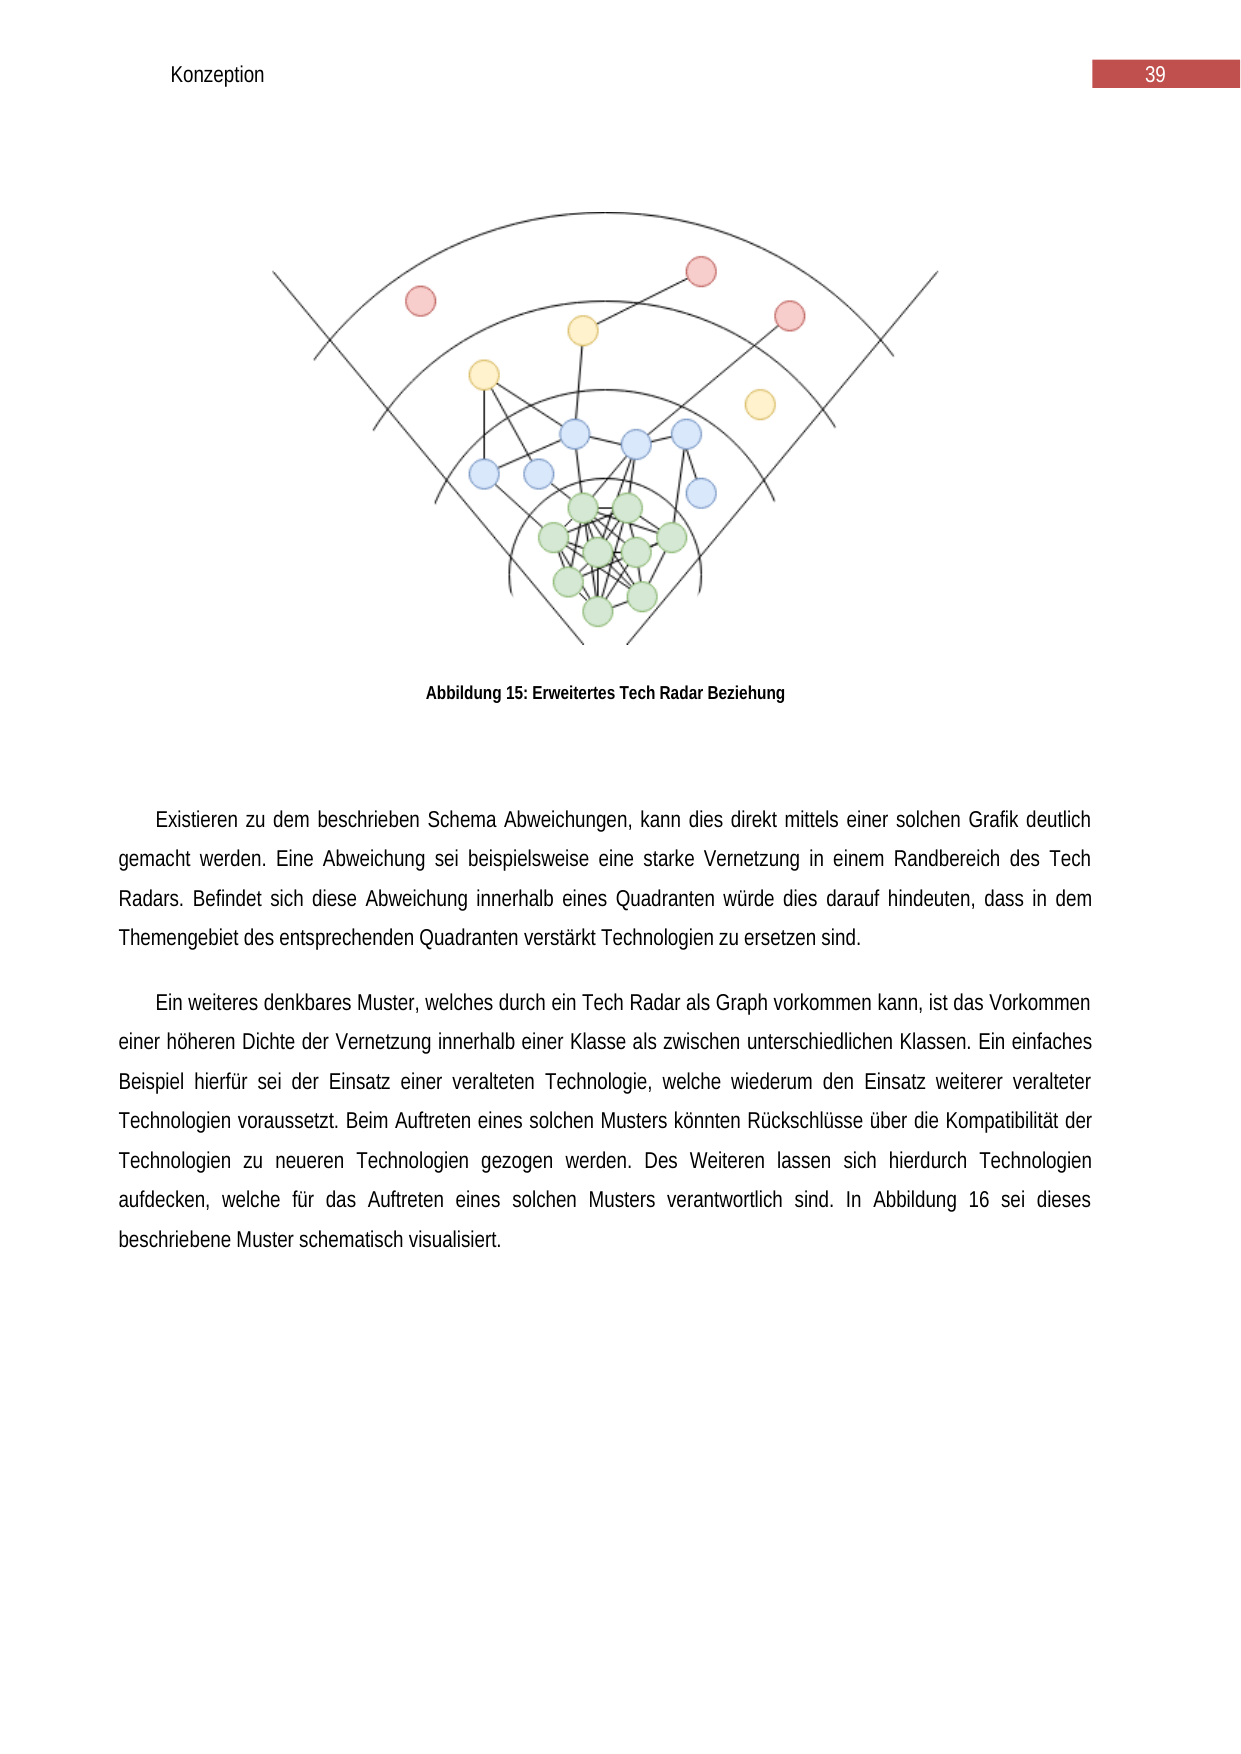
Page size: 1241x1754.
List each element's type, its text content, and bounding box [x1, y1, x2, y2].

text Existieren zu dem beschrieben Schema Abweichungen, kann dies direkt mittels einer solchen Grafik deutlich gemacht werden. Eine Abweichung sei beispielsweise eine starke Vernetzung in einem Randbereich des Tech Radars. Befindet sich diese Abweichung innerhalb eines Quadranten würde dies darauf hindeuten, dass in dem Themengebiet des entsprechenden Quadranten verstärkt Technologien zu ersetzen sind. [118, 806, 1092, 951]
picture [243, 212, 968, 645]
text Ein weiteres denkbares Muster, welches durch ein Tech Radar als Graph vorkommen kann, ist das Vorkommen einer höheren Dichte der Vernetzung innerhalb einer Klasse als zwischen unterschiedlichen Klassen. Ein einfaches Beispiel hierfür sei der Einsatz einer veralteten Technologie, welche wiederum den Einsatz weiterer veralteter Technologien voraussetzt. Beim Auftreten eines solchen Musters könnten Rückschlüsse über die Kompatibilität der Technologien zu neueren Technologien gezogen werden. Des Weiteren lassen sich hierdurch Technologien aufdecken, welche für das Auftreten eines solchen Musters verantwortlich sind. In Abbildung 16 sei dieses beschriebene Muster schematisch visualisiert. [118, 989, 1092, 1252]
text Abbildung 15: Erweitertes Tech Radar Beziehung [133, 682, 1078, 704]
